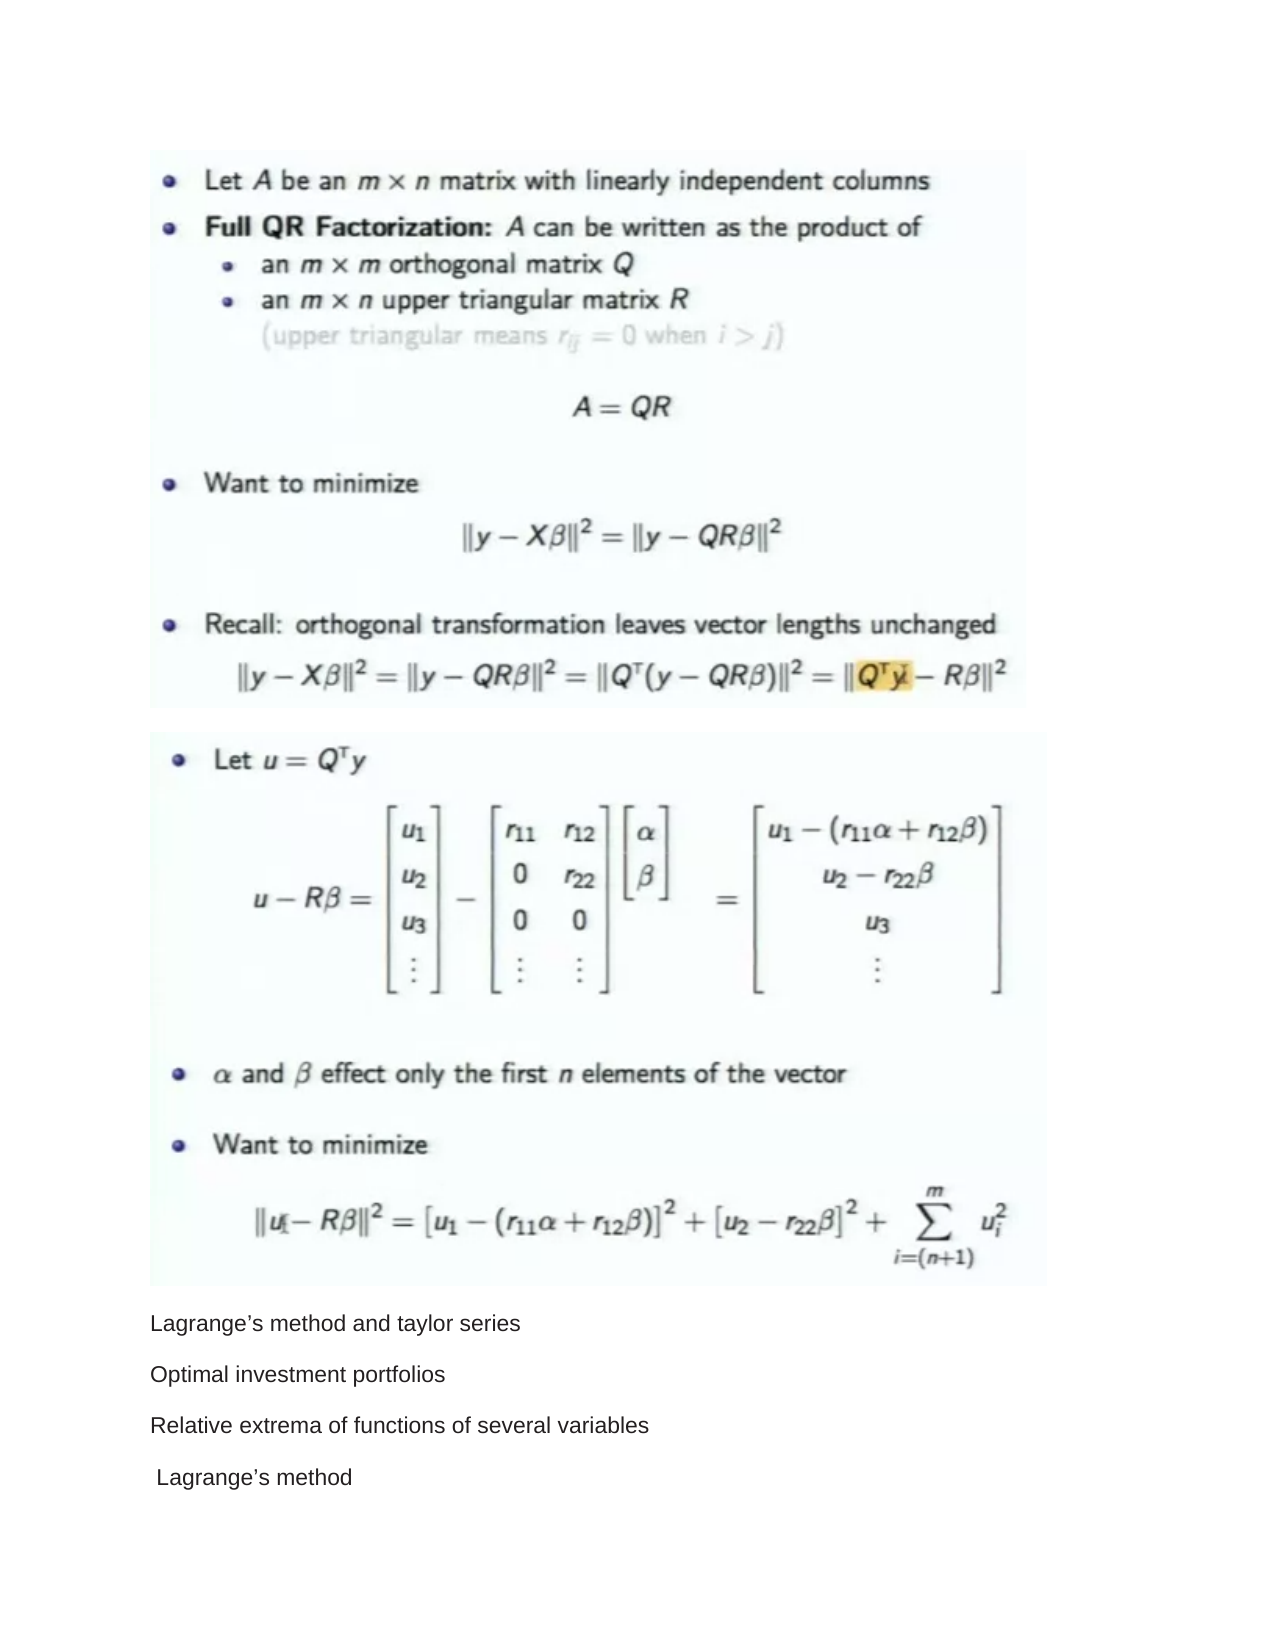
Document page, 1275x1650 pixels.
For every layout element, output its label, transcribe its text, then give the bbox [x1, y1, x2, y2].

text Relative extrema of functions of several variables [150, 1412, 1125, 1439]
picture [150, 150, 1027, 708]
text Lagrange’s method and taylor series [150, 1310, 1125, 1337]
text Lagrange’s method [150, 1463, 1125, 1490]
text Optimal investment portfolios [150, 1361, 1125, 1388]
picture [150, 732, 1047, 1286]
